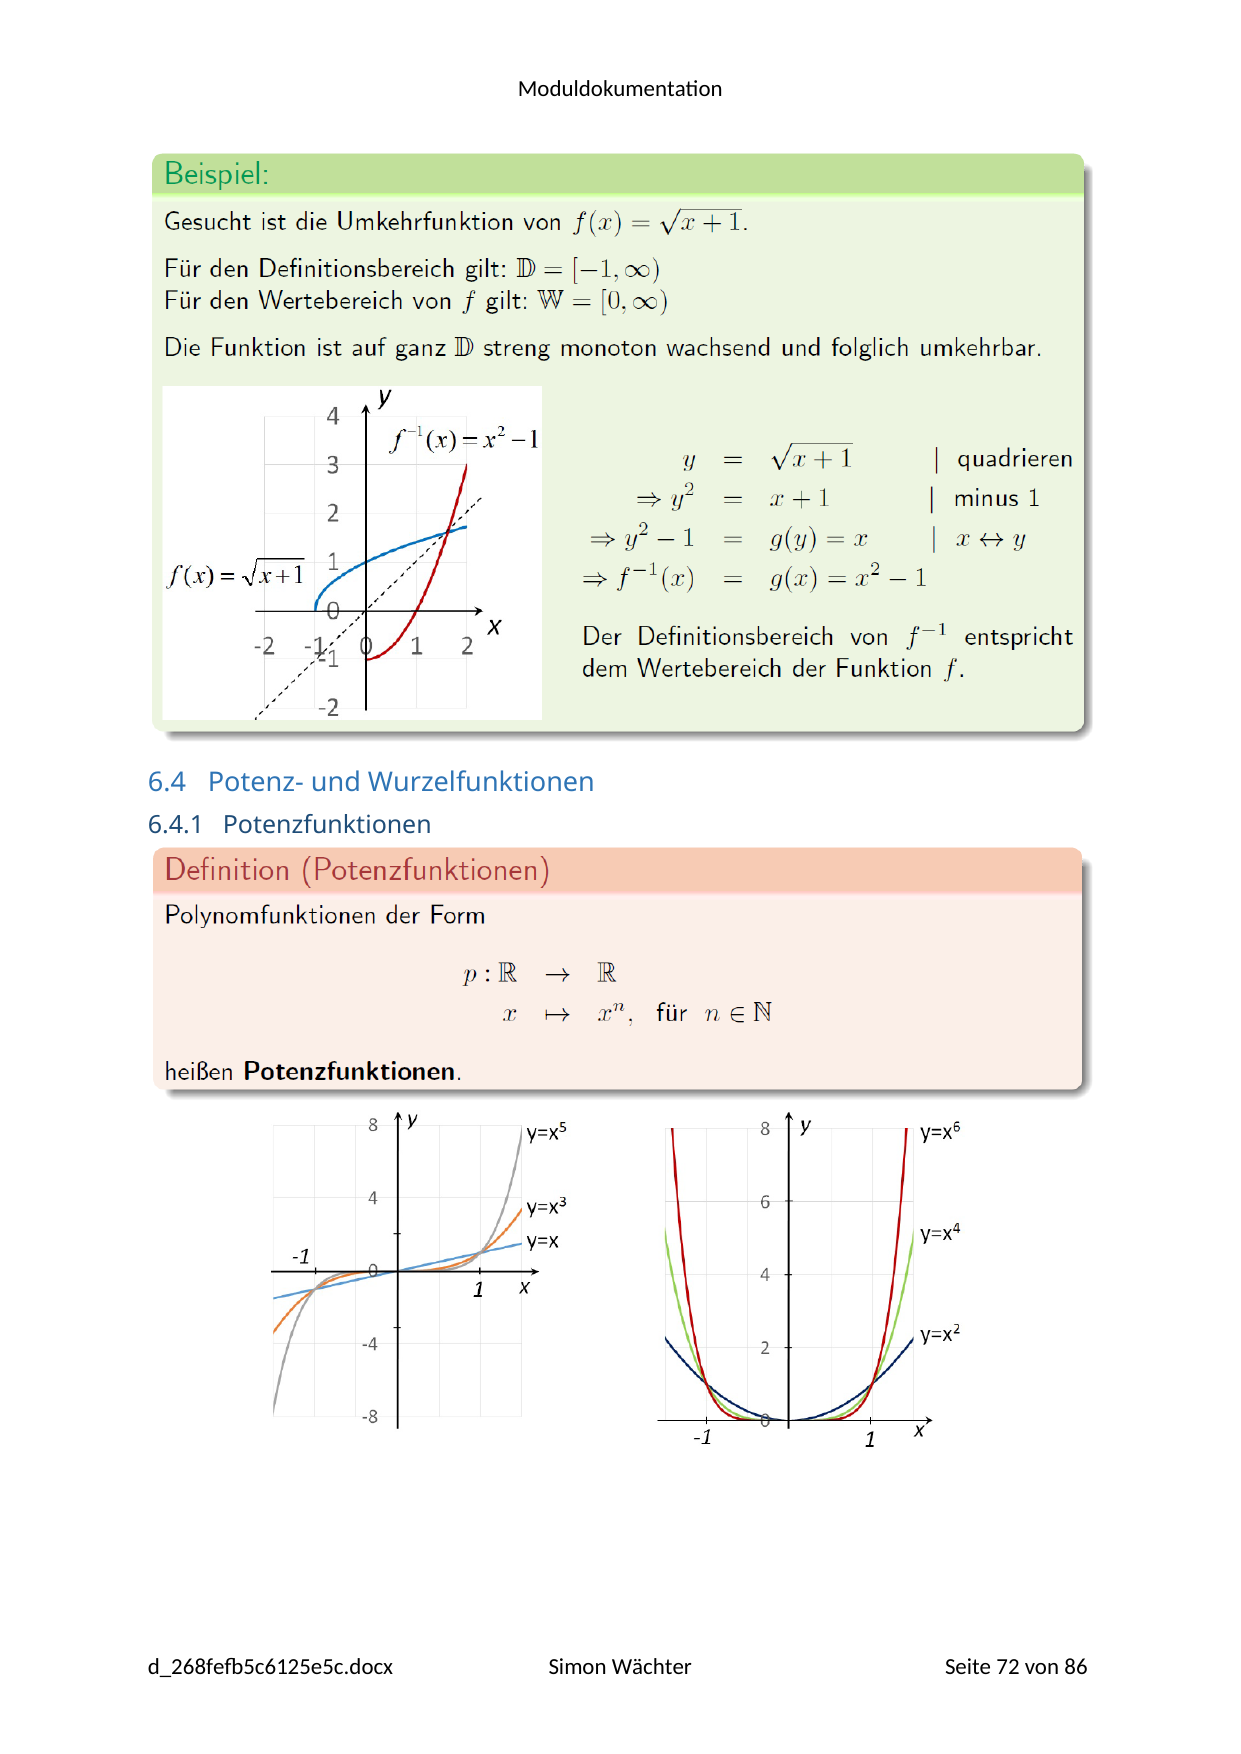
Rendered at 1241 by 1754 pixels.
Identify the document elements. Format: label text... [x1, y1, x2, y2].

picture [147, 843, 1093, 1451]
subtitle Potenz- und Wurzelfunktionen [148, 762, 1093, 799]
picture [147, 147, 1093, 744]
subtitle Potenzfunktionen [148, 806, 1093, 841]
